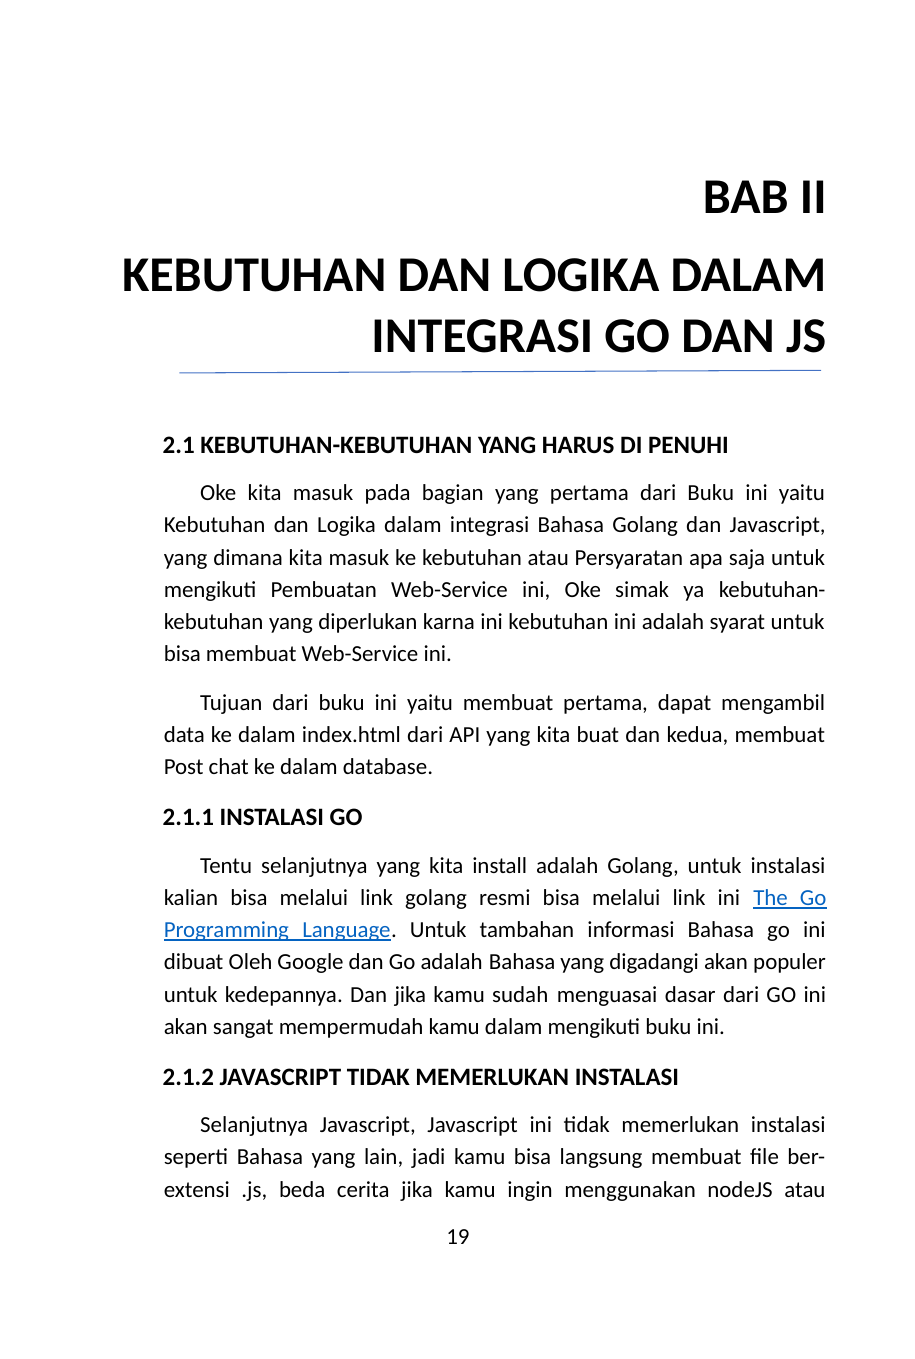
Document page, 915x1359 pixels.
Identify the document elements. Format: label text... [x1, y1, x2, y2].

subtitle KEBUTUHAN DAN LOGIKA DALAM INTEGRASI GO DAN JS [88, 243, 826, 365]
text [163, 1110, 826, 1203]
text Tujuan dari buku ini yaitu membuat pertama, dapat mengambil data ke dalam index.html dari API yang kita buat dan kedua, membuat Post chat ke dalam database. [163, 688, 826, 781]
text Tentu selanjutnya yang kita install adalah Golang, untuk instalasi kalian bisa melalui link golang resmi bisa melalui link ini The Go Programming Language. Untuk tambahan informasi Bahasa go ini dibuat Oleh Google dan Go adalah Bahasa yang digadangi akan populer untuk kedepannya. Dan jika kamu sudah menguasai dasar dari GO ini akan sangat mempermudah kamu dalam mengikuti buku ini. [163, 851, 826, 1040]
subtitle 2.1.2 JAVASCRIPT TIDAK MEMERLUKAN INSTALASI [88, 1061, 826, 1091]
subtitle 2.1.1 INSTALASI GO [88, 801, 826, 832]
subtitle BAB II [88, 165, 826, 226]
subtitle 2.1 KEBUTUHAN-KEBUTUHAN YANG HARUS DI PENUHI [88, 429, 826, 459]
text Oke kita masuk pada bagian yang pertama dari Buku ini yaitu Kebutuhan dan Logika dalam integrasi Bahasa Golang dan Javascript, yang dimana kita masuk ke kebutuhan atau Persyaratan apa saja untuk mengikuti Pembuatan Web-Service ini, Oke simak ya kebutuhan-kebutuhan yang diperlukan karna ini kebutuhan ini adalah syarat untuk bisa membuat Web-Service ini. [163, 478, 826, 667]
